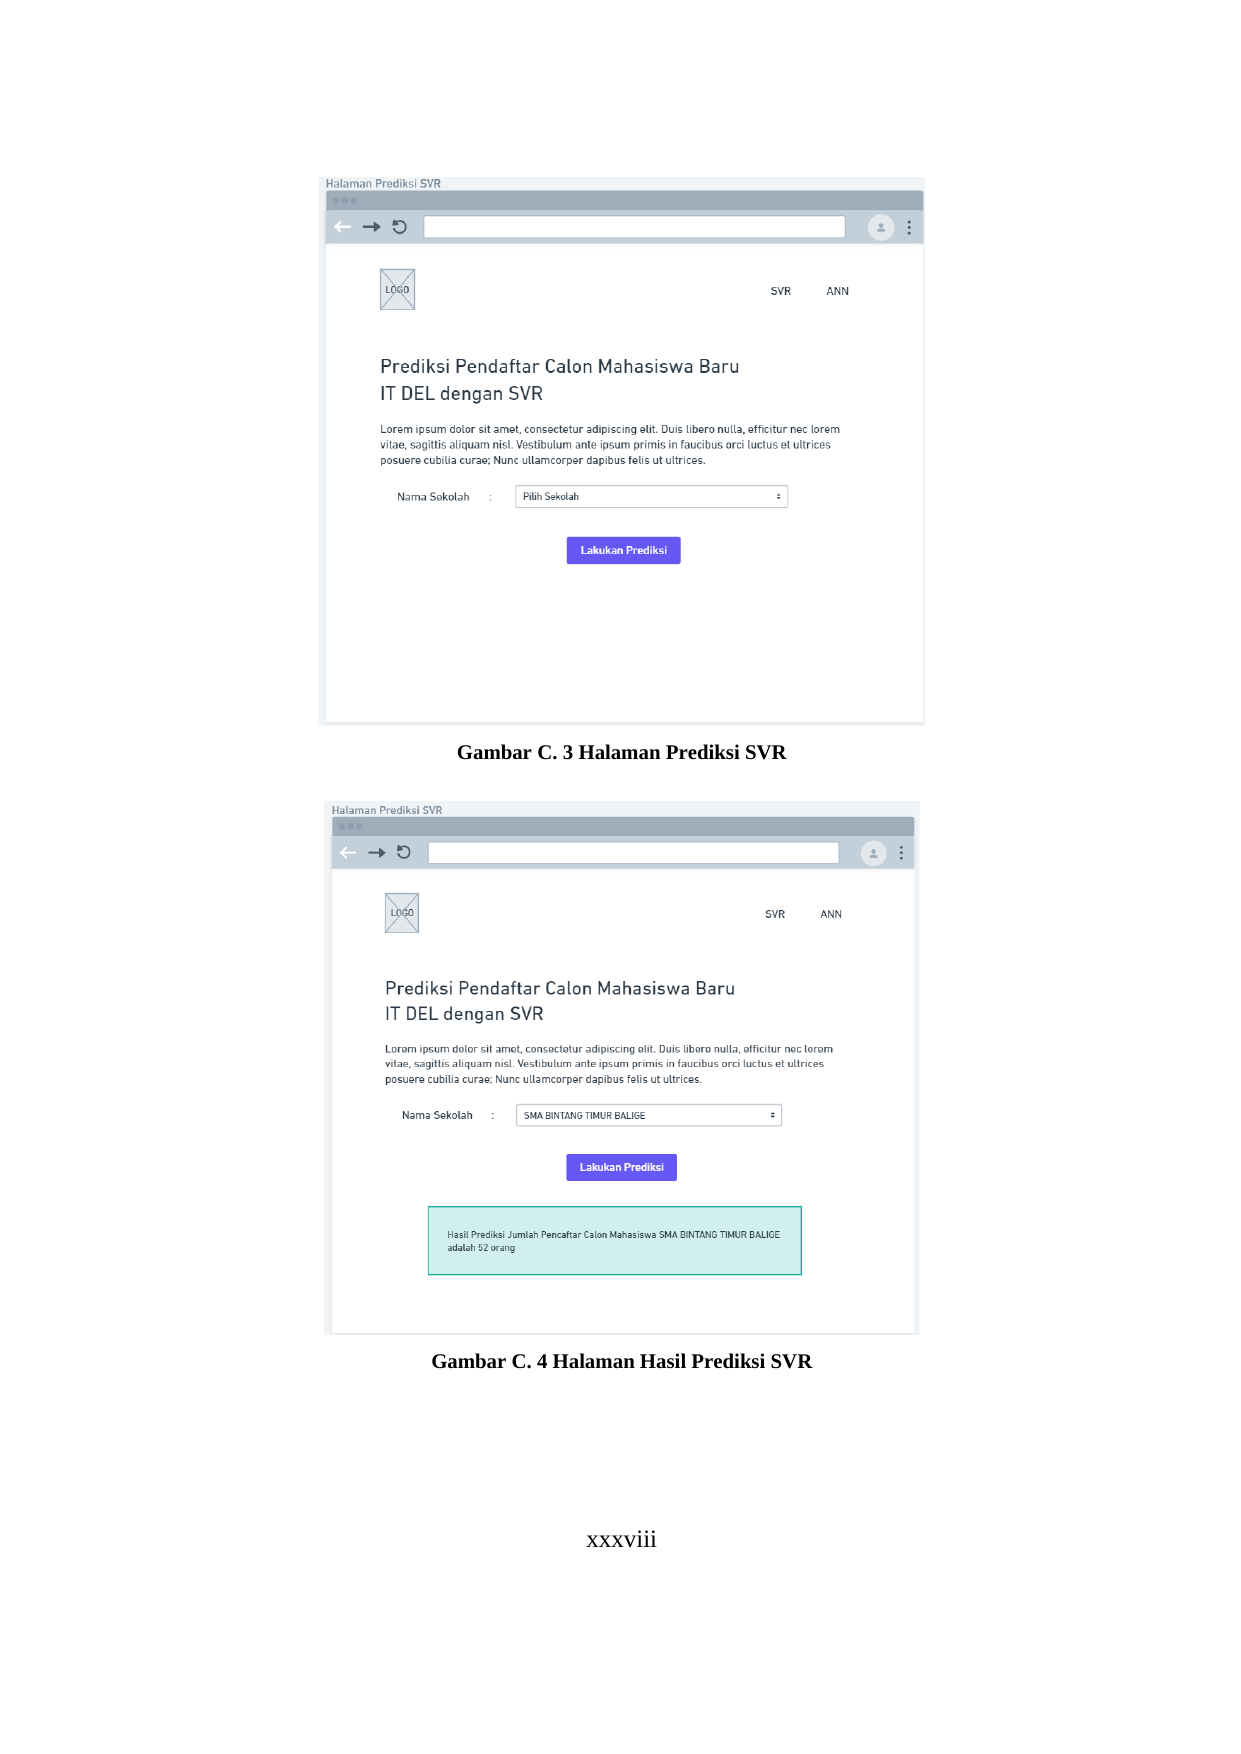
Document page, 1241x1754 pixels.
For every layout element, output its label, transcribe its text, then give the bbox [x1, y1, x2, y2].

text Gambar C. 4 Halaman Hasil Prediksi SVR [239, 1349, 1004, 1373]
picture [323, 801, 920, 1335]
picture [318, 177, 925, 726]
text Gambar C. 3 Halaman Prediksi SVR [239, 740, 1004, 764]
